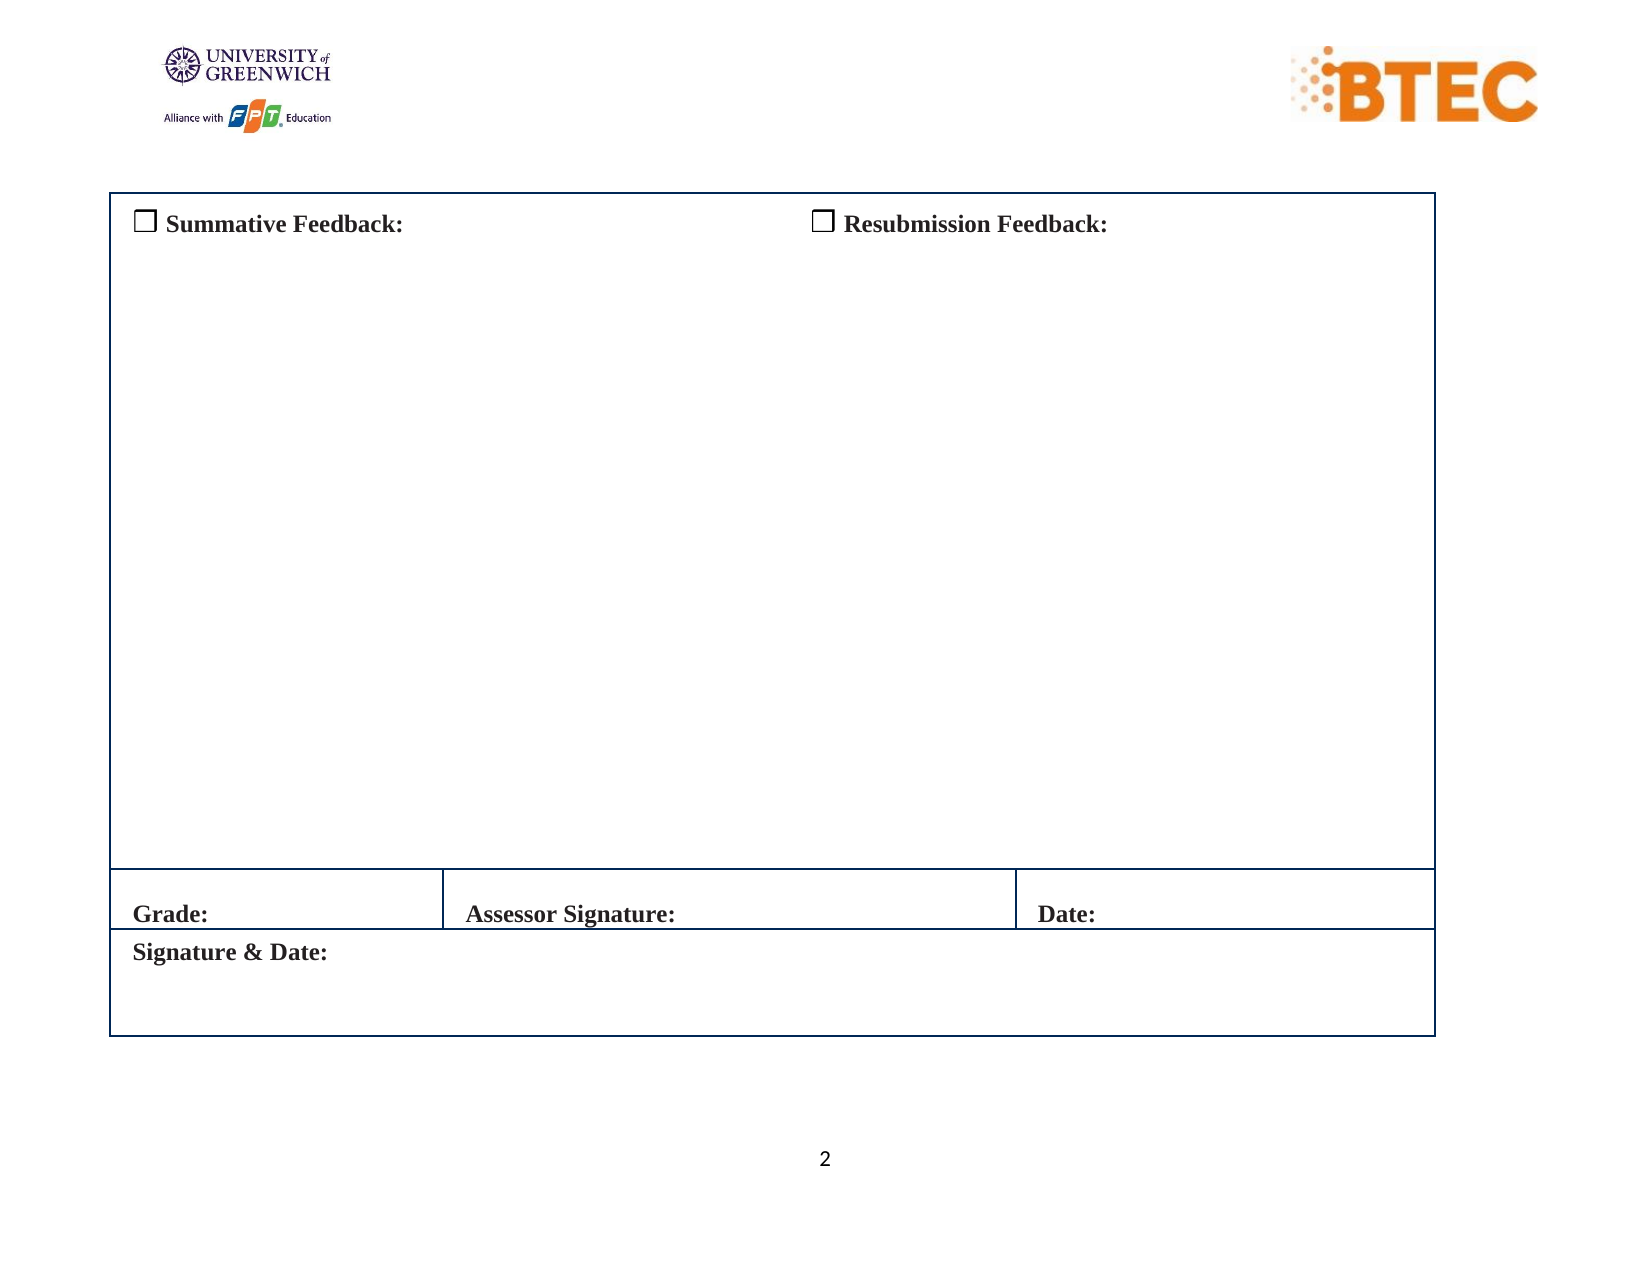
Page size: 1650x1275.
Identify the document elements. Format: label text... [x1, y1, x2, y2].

table_header ❒ Summative Feedback: ❒ Resubmission Feedback: [111, 194, 1434, 868]
table_cell Date: [1017, 870, 1434, 928]
table_cell Assessor Signature: [444, 870, 1015, 928]
table_cell Grade: [111, 870, 442, 928]
picture [1290, 46, 1538, 122]
table_cell Signature & Date: [111, 930, 1434, 1034]
picture [150, 32, 343, 144]
